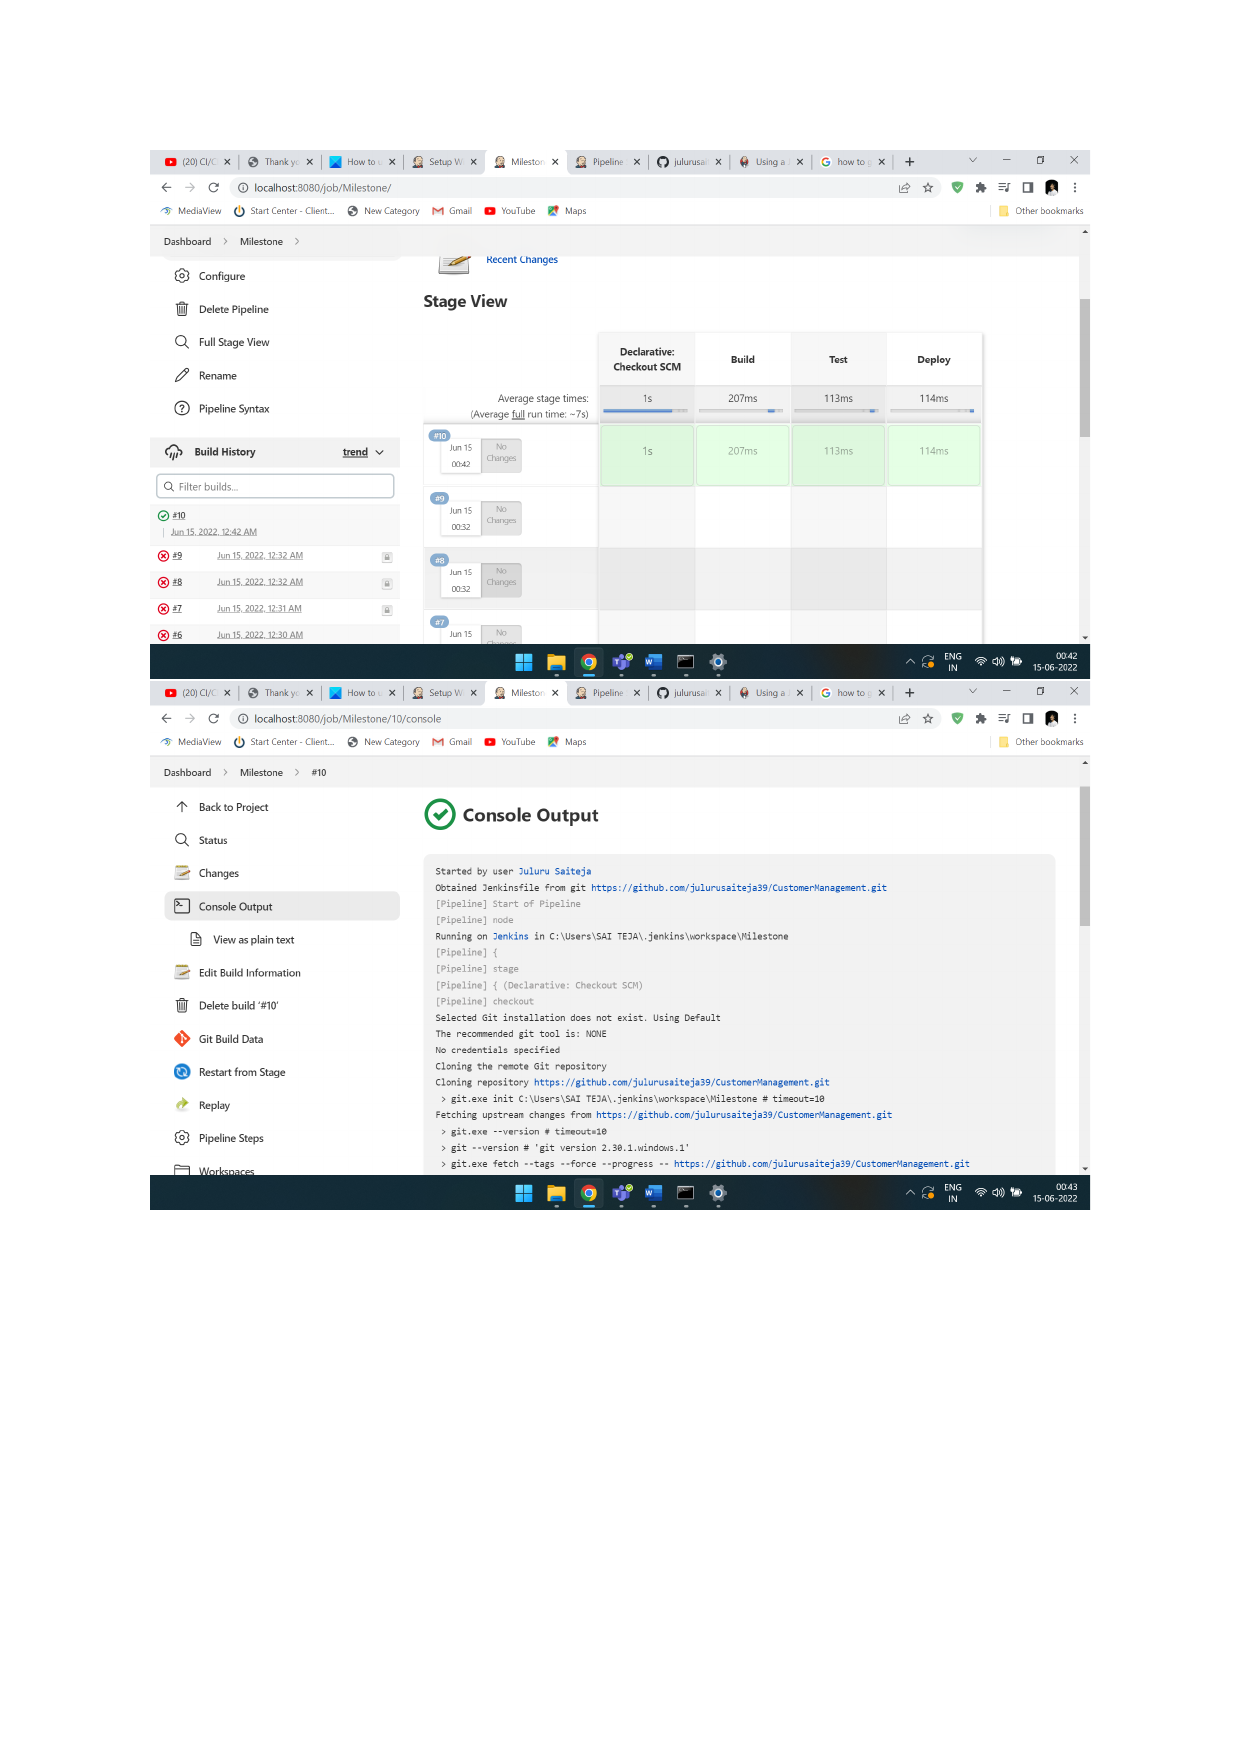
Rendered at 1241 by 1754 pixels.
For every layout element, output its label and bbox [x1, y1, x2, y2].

picture [150, 150, 1091, 679]
picture [150, 681, 1091, 1210]
